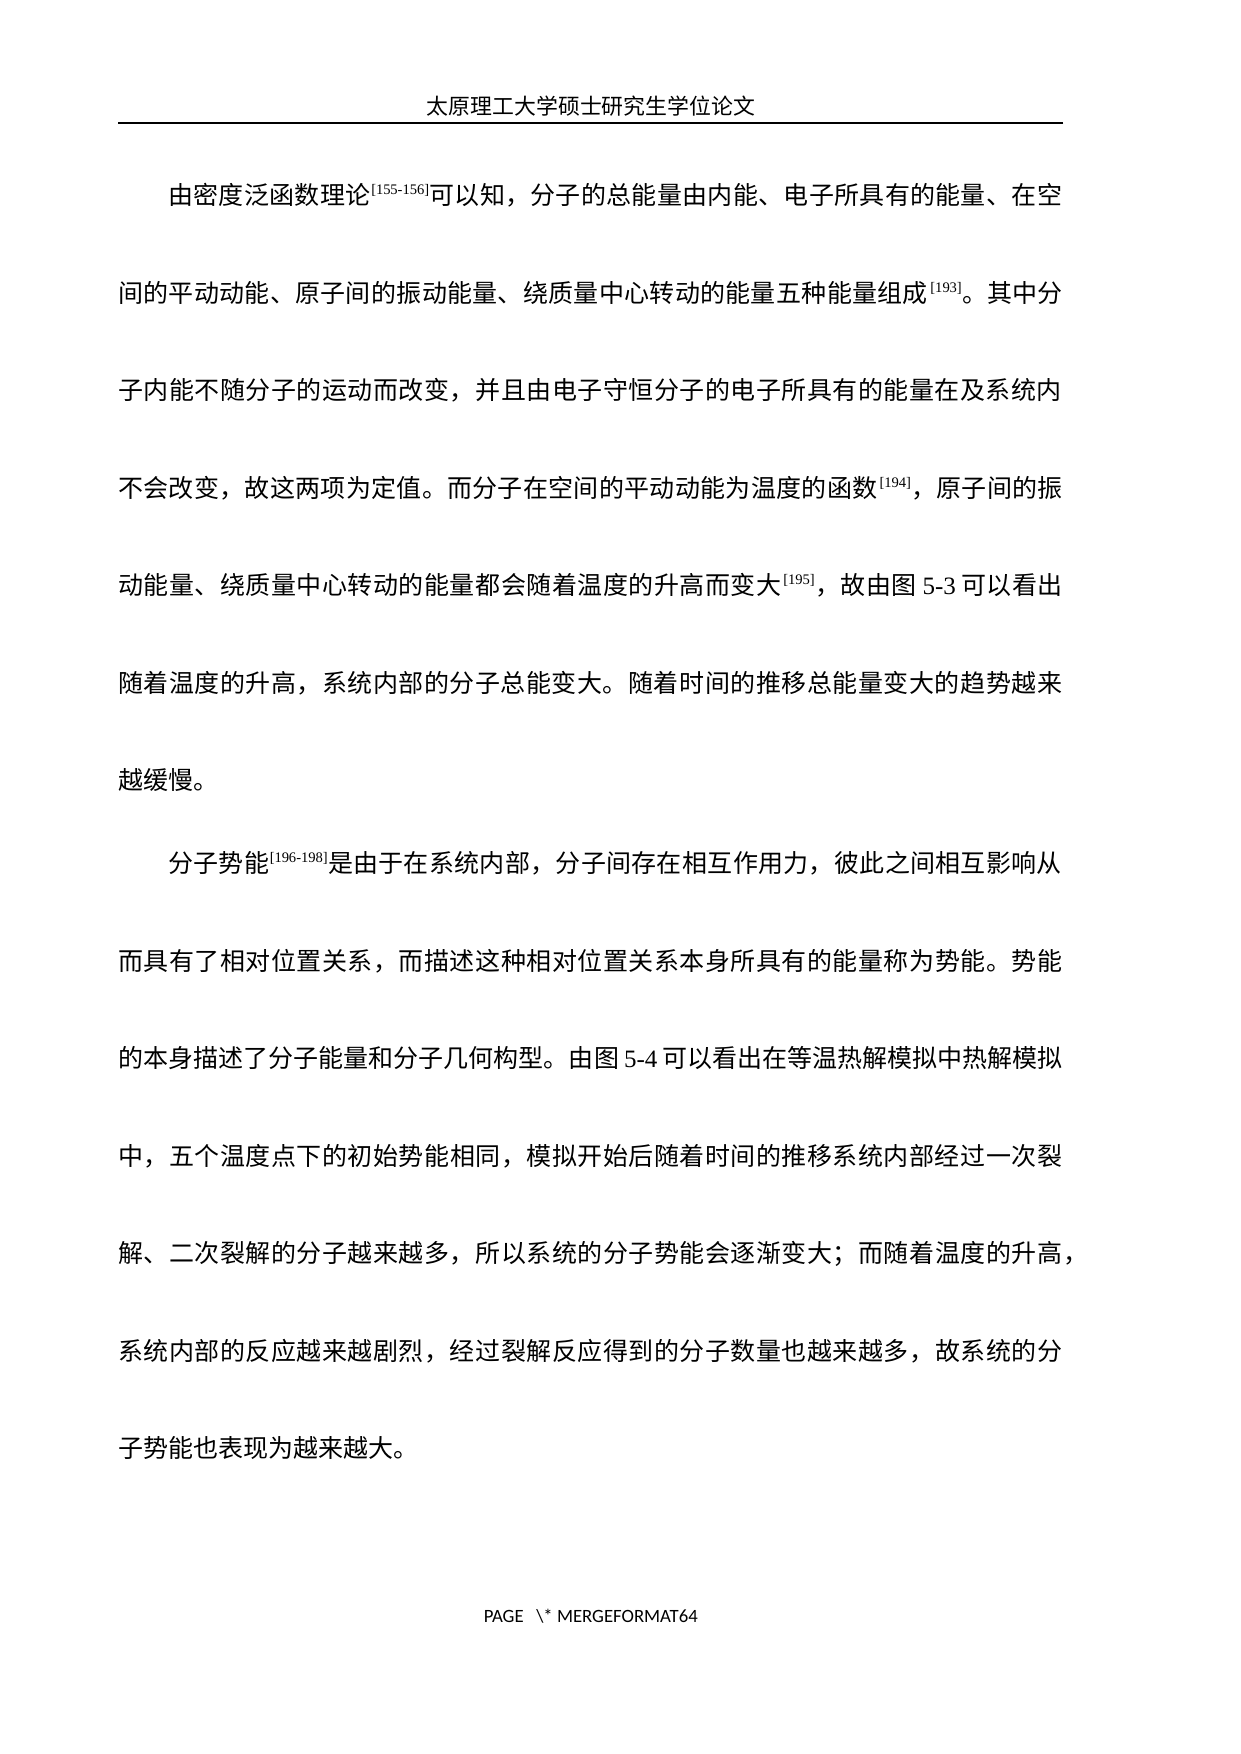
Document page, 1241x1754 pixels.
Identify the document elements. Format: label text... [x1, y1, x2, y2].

text 由密度泛函数理论[155-156]可以知，分子的总能量由内能、电子所具有的能量、在空间的平动动能、原子间的振动能量、绕质量中心转动的能量五种能量组成[193]。其中分子内能不随分子的运动而改变，并且由电子守恒分子的电子所具有的能量在及系统内不会改变，故这两项为定值。而分子在空间的平动动能为温度的函数[194]，原子间的振动能量、绕质量中心转动的能量都会随着温度的升高而变大[195]，故由图5-3可以看出随着温度的升高，系统内部的分子总能变大。随着时间的推移总能量变大的趋势越来越缓慢。 [118, 161, 1063, 811]
text 分子势能[196-198]是由于在系统内部，分子间存在相互作用力，彼此之间相互影响从而具有了相对位置关系，而描述这种相对位置关系本身所具有的能量称为势能。势能的本身描述了分子能量和分子几何构型。由图5-4可以看出在等温热解模拟中热解模拟中，五个温度点下的初始势能相同，模拟开始后随着时间的推移系统内部经过一次裂解、二次裂解的分子越来越多，所以系统的分子势能会逐渐变大；而随着温度的升高，系统内部的反应越来越剧烈，经过裂解反应得到的分子数量也越来越多，故系统的分子势能也表现为越来越大。 [118, 829, 1063, 1479]
